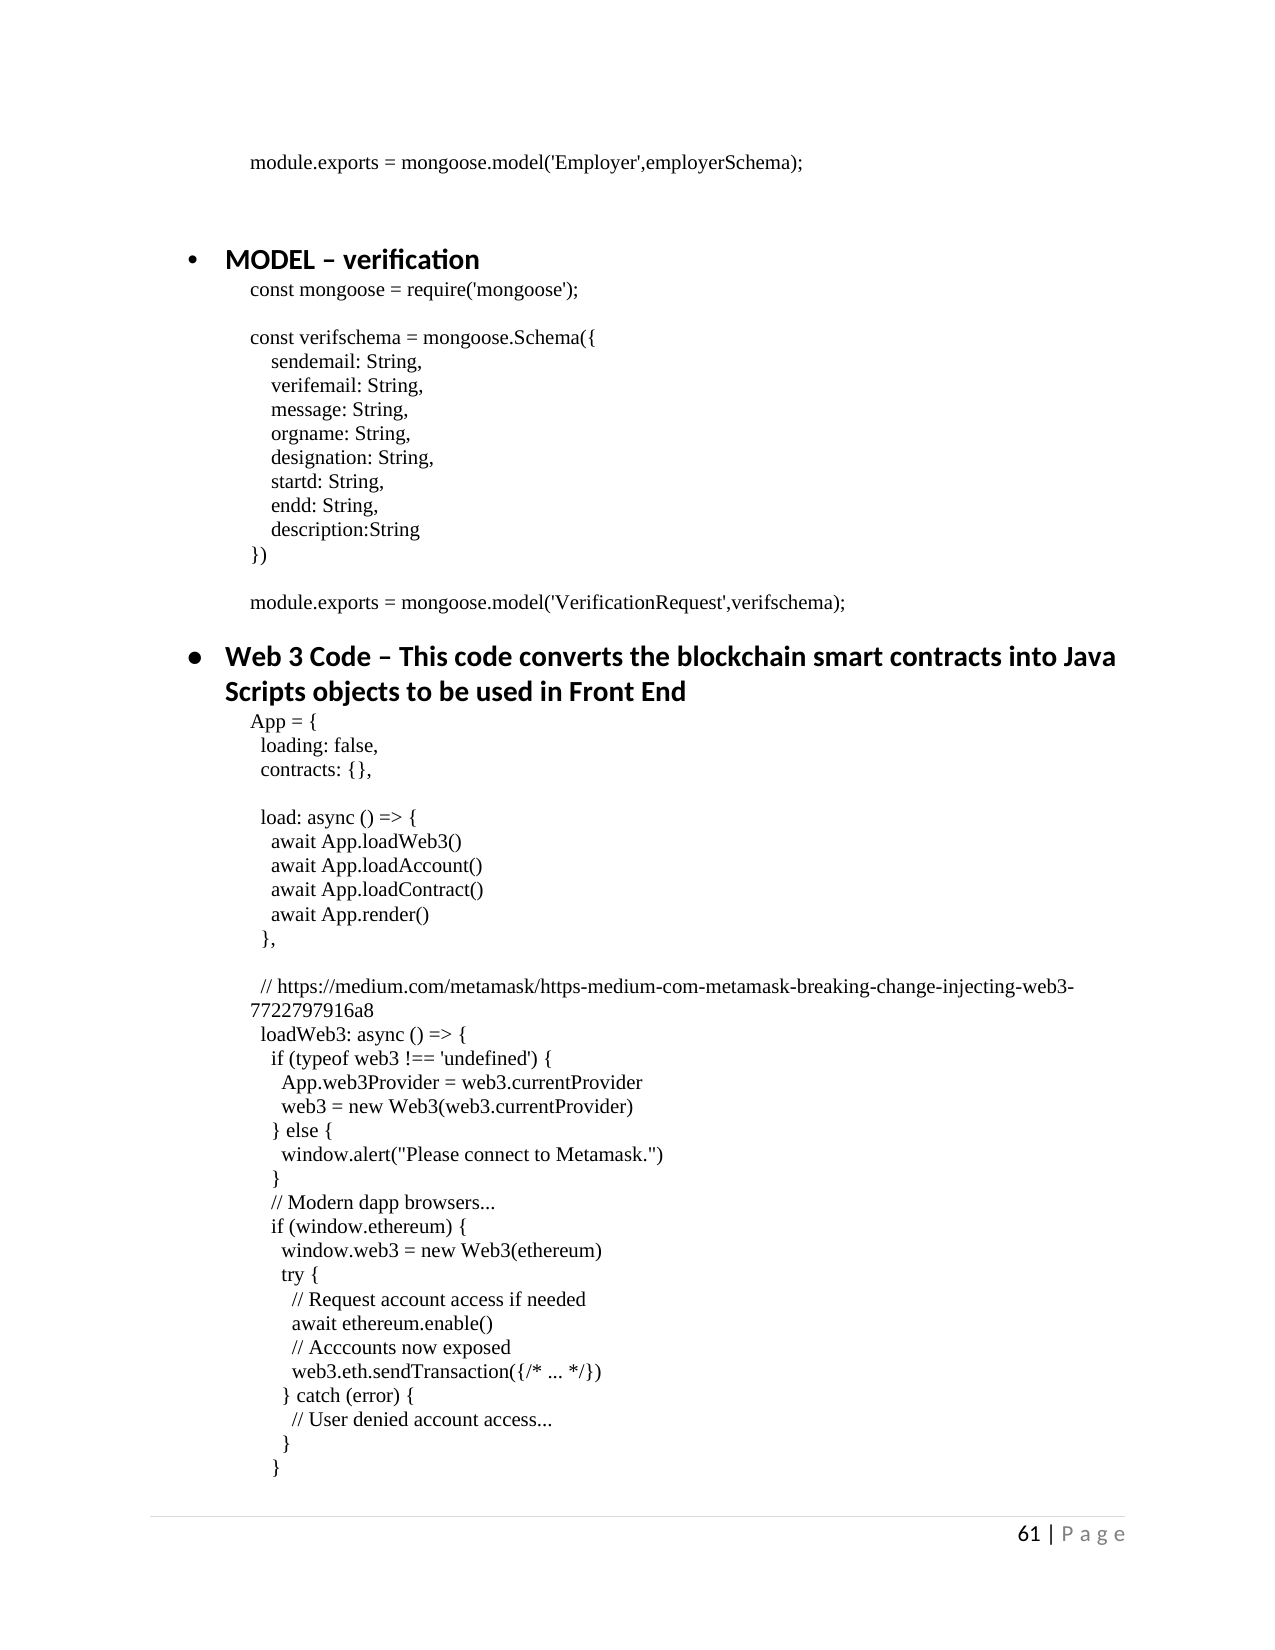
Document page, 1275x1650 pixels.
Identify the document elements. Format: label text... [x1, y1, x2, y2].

text }, [250, 926, 1125, 949]
text await ethereum.enable() [250, 1311, 1125, 1334]
text const mongoose = require('mongoose'); [250, 277, 1125, 301]
text if (window.ethereum) { [250, 1214, 1125, 1238]
text // https://medium.com/metamask/https-medium-com-metamask-breaking-change-injecting-web3-7722797916a8 [250, 974, 1125, 1022]
text contracts: {}, [250, 757, 1125, 781]
text // Modern dapp browsers... [250, 1190, 1125, 1214]
text await App.loadWeb3() [250, 829, 1125, 853]
text // Acccounts now exposed [250, 1334, 1125, 1359]
text web3 = new Web3(web3.currentProvider) [250, 1094, 1125, 1118]
text loading: false, [250, 733, 1125, 757]
text window.web3 = new Web3(ethereum) [250, 1238, 1125, 1262]
text await App.render() [250, 901, 1125, 926]
text startd: String, [250, 469, 1125, 493]
text App.web3Provider = web3.currentProvider [250, 1070, 1125, 1094]
text } catch (error) { [250, 1383, 1125, 1407]
text } else { [250, 1118, 1125, 1142]
text window.alert("Please connect to Metamask.") [250, 1142, 1125, 1166]
text sendemail: String, [250, 349, 1125, 373]
text load: async () => { [250, 805, 1125, 829]
text try { [250, 1262, 1125, 1286]
text } [250, 1431, 1125, 1455]
text message: String, [250, 397, 1125, 421]
text const verifschema = mongoose.Schema({ [250, 325, 1125, 349]
text // User denied account access... [250, 1407, 1125, 1431]
text await App.loadContract() [250, 877, 1125, 901]
text description:String [250, 517, 1125, 541]
text designation: String, [250, 445, 1125, 469]
list MODEL – verification [187, 241, 1125, 277]
text web3.eth.sendTransaction({/* ... */}) [250, 1359, 1125, 1383]
text verifemail: String, [250, 373, 1125, 397]
text App = { [250, 709, 1125, 733]
text // Request account access if needed [250, 1286, 1125, 1311]
text await App.loadAccount() [250, 853, 1125, 877]
text } [250, 1455, 1125, 1479]
text }) [250, 541, 1125, 566]
text endd: String, [250, 493, 1125, 517]
text loadWeb3: async () => { [250, 1022, 1125, 1046]
text orgname: String, [250, 421, 1125, 445]
list Web 3 Code – This code converts the blockchain smart contracts into Java Scripts objects to be used in Front End [187, 638, 1125, 709]
text module.exports = mongoose.model('Employer',employerSchema); [250, 150, 1125, 174]
text } [250, 1166, 1125, 1190]
text if (typeof web3 !== 'undefined') { [250, 1046, 1125, 1070]
text module.exports = mongoose.model('VerificationRequest',verifschema); [250, 589, 1125, 614]
